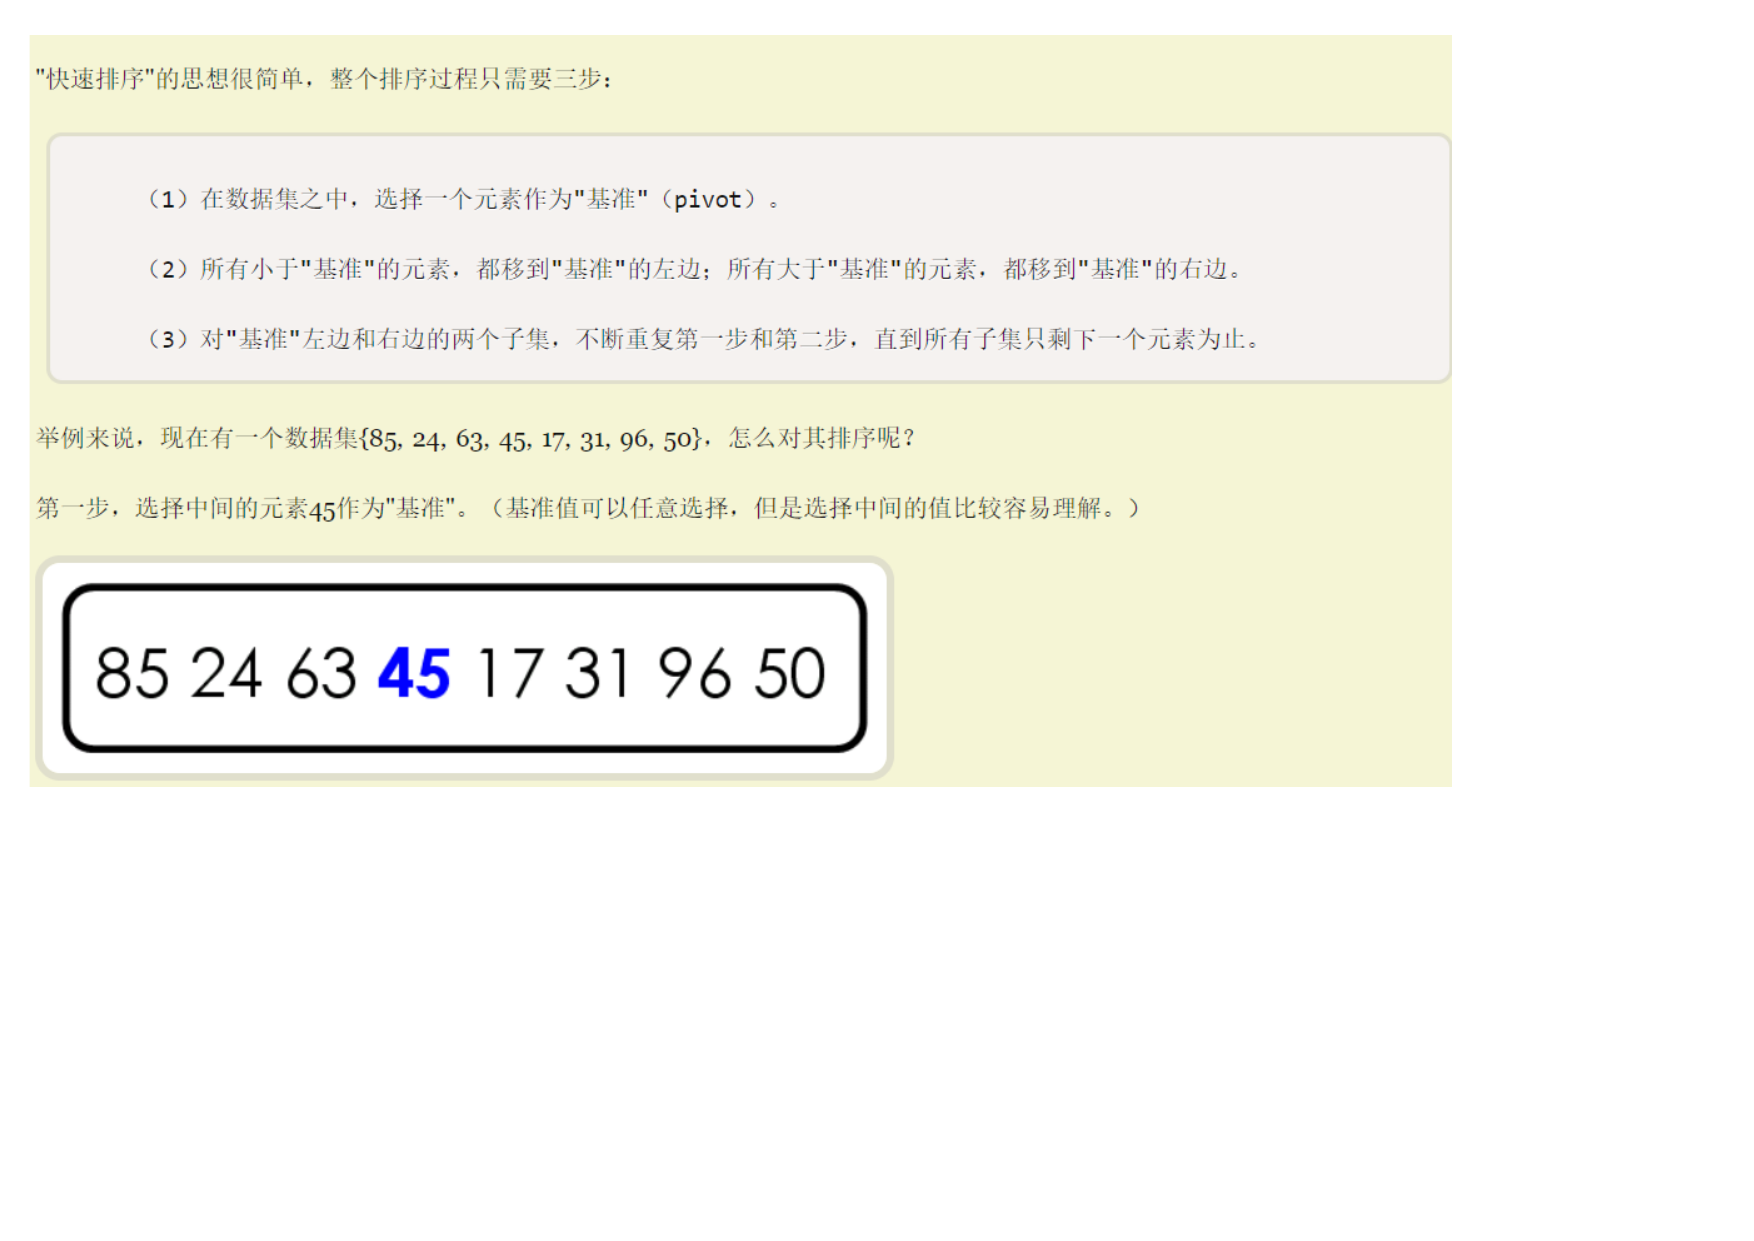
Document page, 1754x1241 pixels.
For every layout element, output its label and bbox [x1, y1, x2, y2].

picture [29, 35, 1452, 787]
